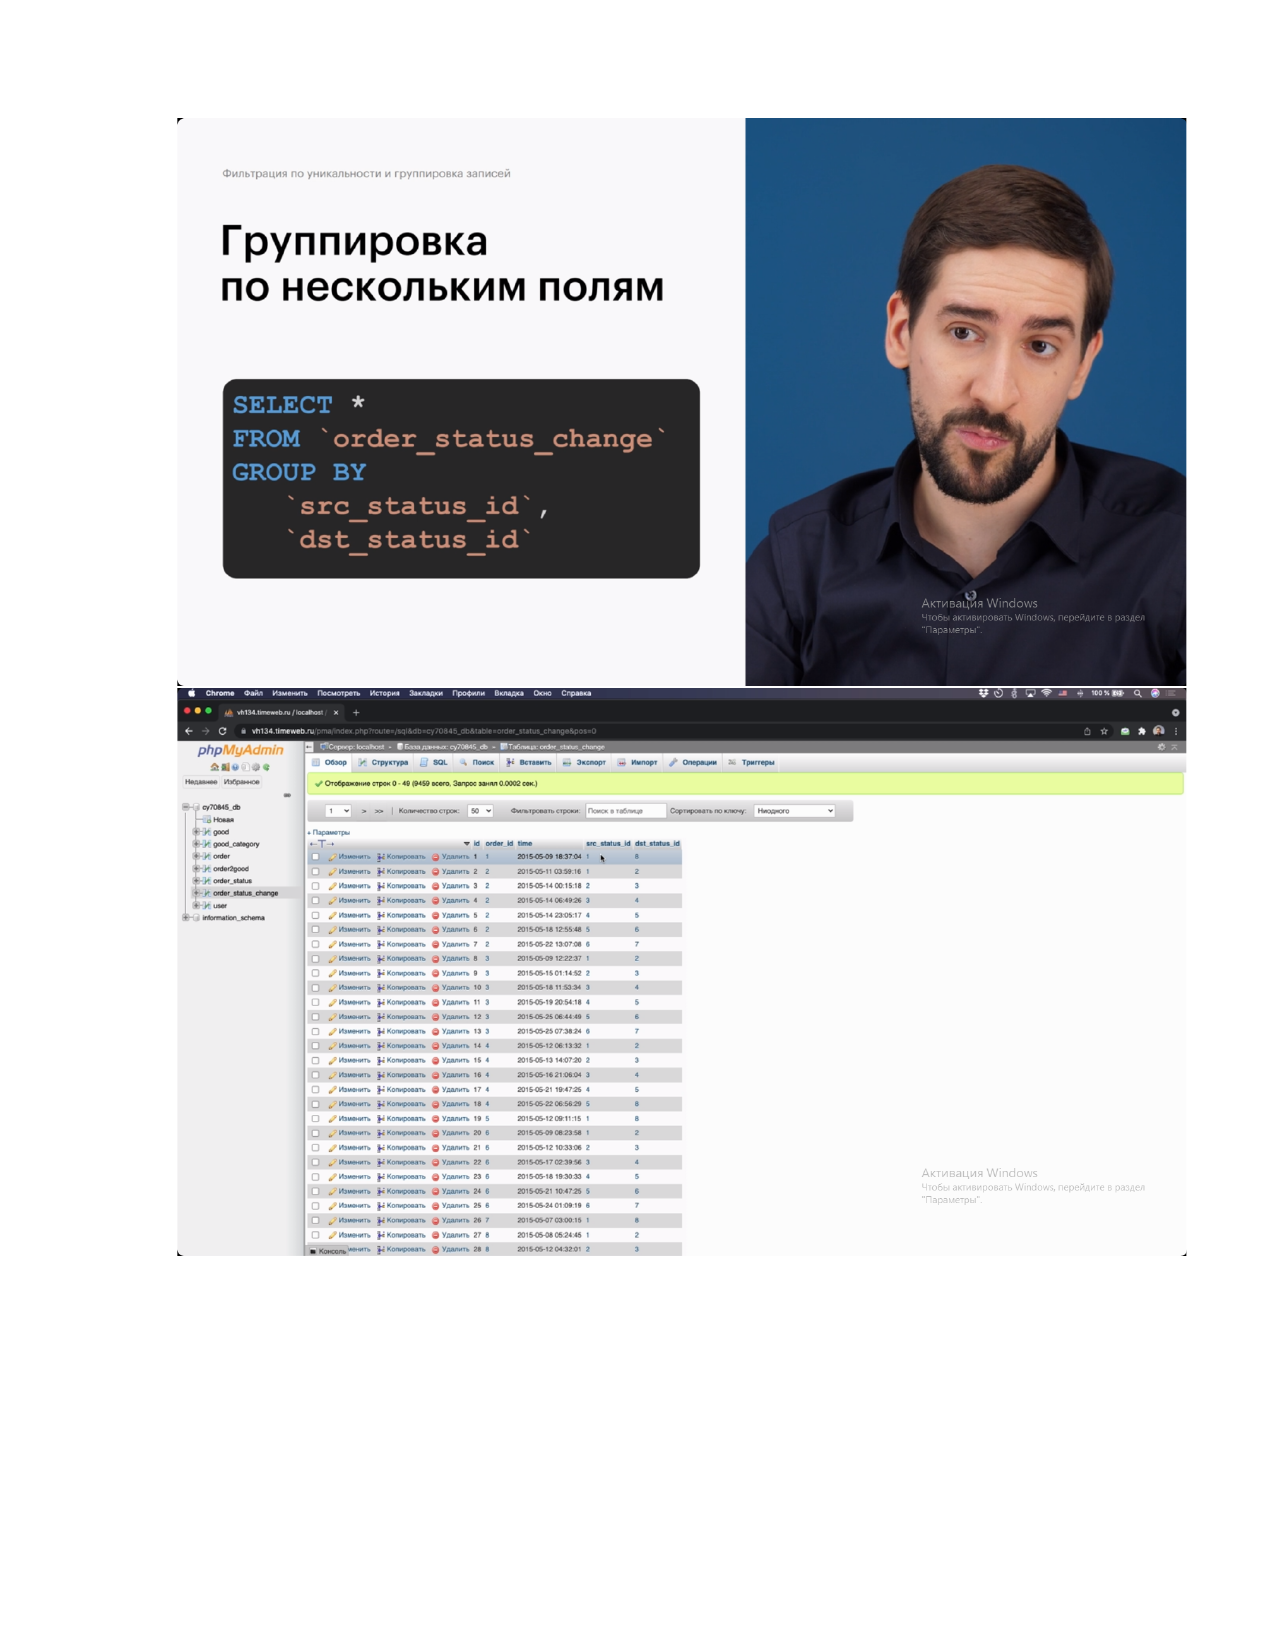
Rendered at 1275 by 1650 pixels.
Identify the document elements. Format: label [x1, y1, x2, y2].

picture [177, 688, 1187, 1256]
picture [177, 118, 1187, 686]
